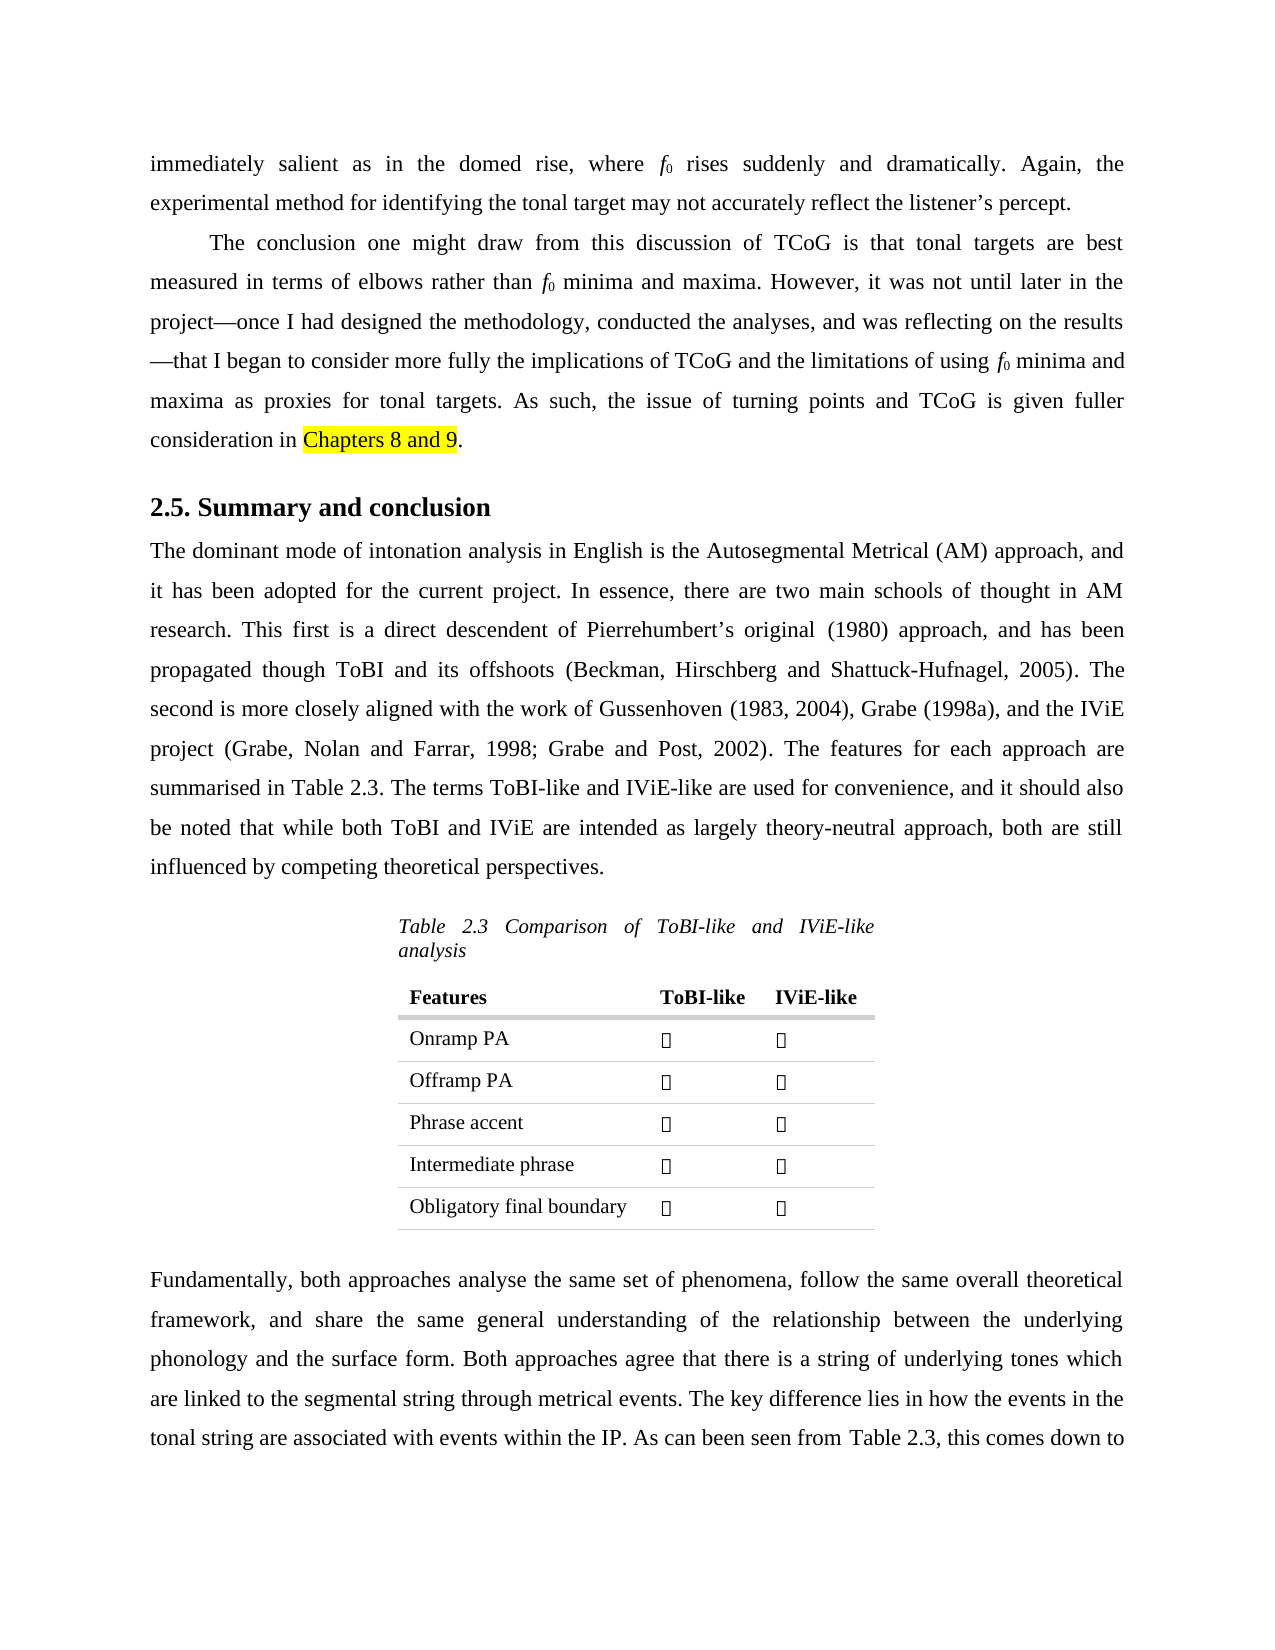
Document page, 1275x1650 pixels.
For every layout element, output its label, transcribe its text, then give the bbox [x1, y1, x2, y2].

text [150, 1266, 1125, 1451]
text The conclusion one might draw from this discussion of TCoG is that tonal targets are best measured in terms of elbows rather than f0 minima and maxima. However, it was not until later in the project—once I had designed the methodology, conducted the analyses, and was reflecting on the results—that I began to consider more fully the implications of TCoG and the limitations of using f0 minima and maxima as proxies for tonal targets. As such, the issue of turning points and TCoG is given fuller consideration in Chapters 8 and 9. [150, 229, 1125, 453]
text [150, 150, 1125, 216]
subtitle Summary and conclusion [150, 491, 1125, 522]
